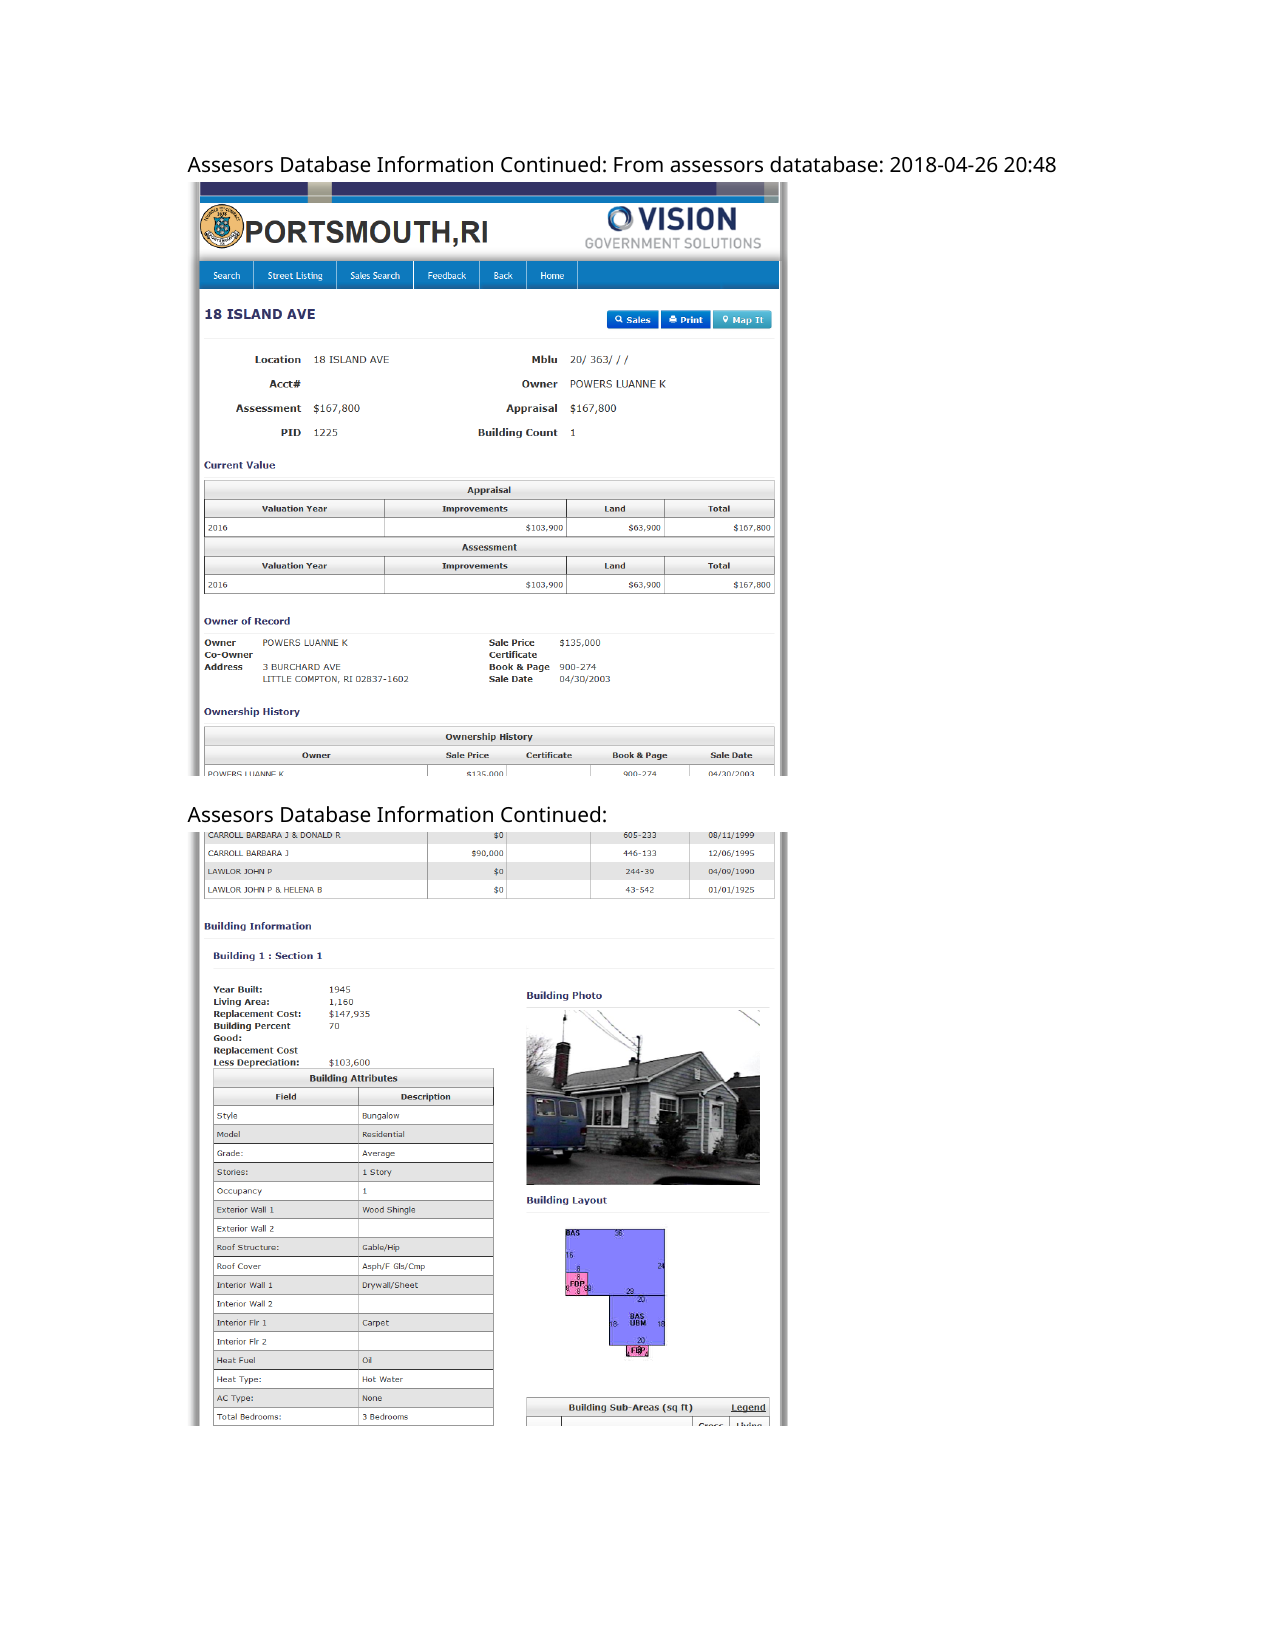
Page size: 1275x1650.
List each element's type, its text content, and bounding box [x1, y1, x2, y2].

picture [187, 832, 788, 1426]
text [187, 800, 1087, 1426]
picture [187, 182, 788, 776]
